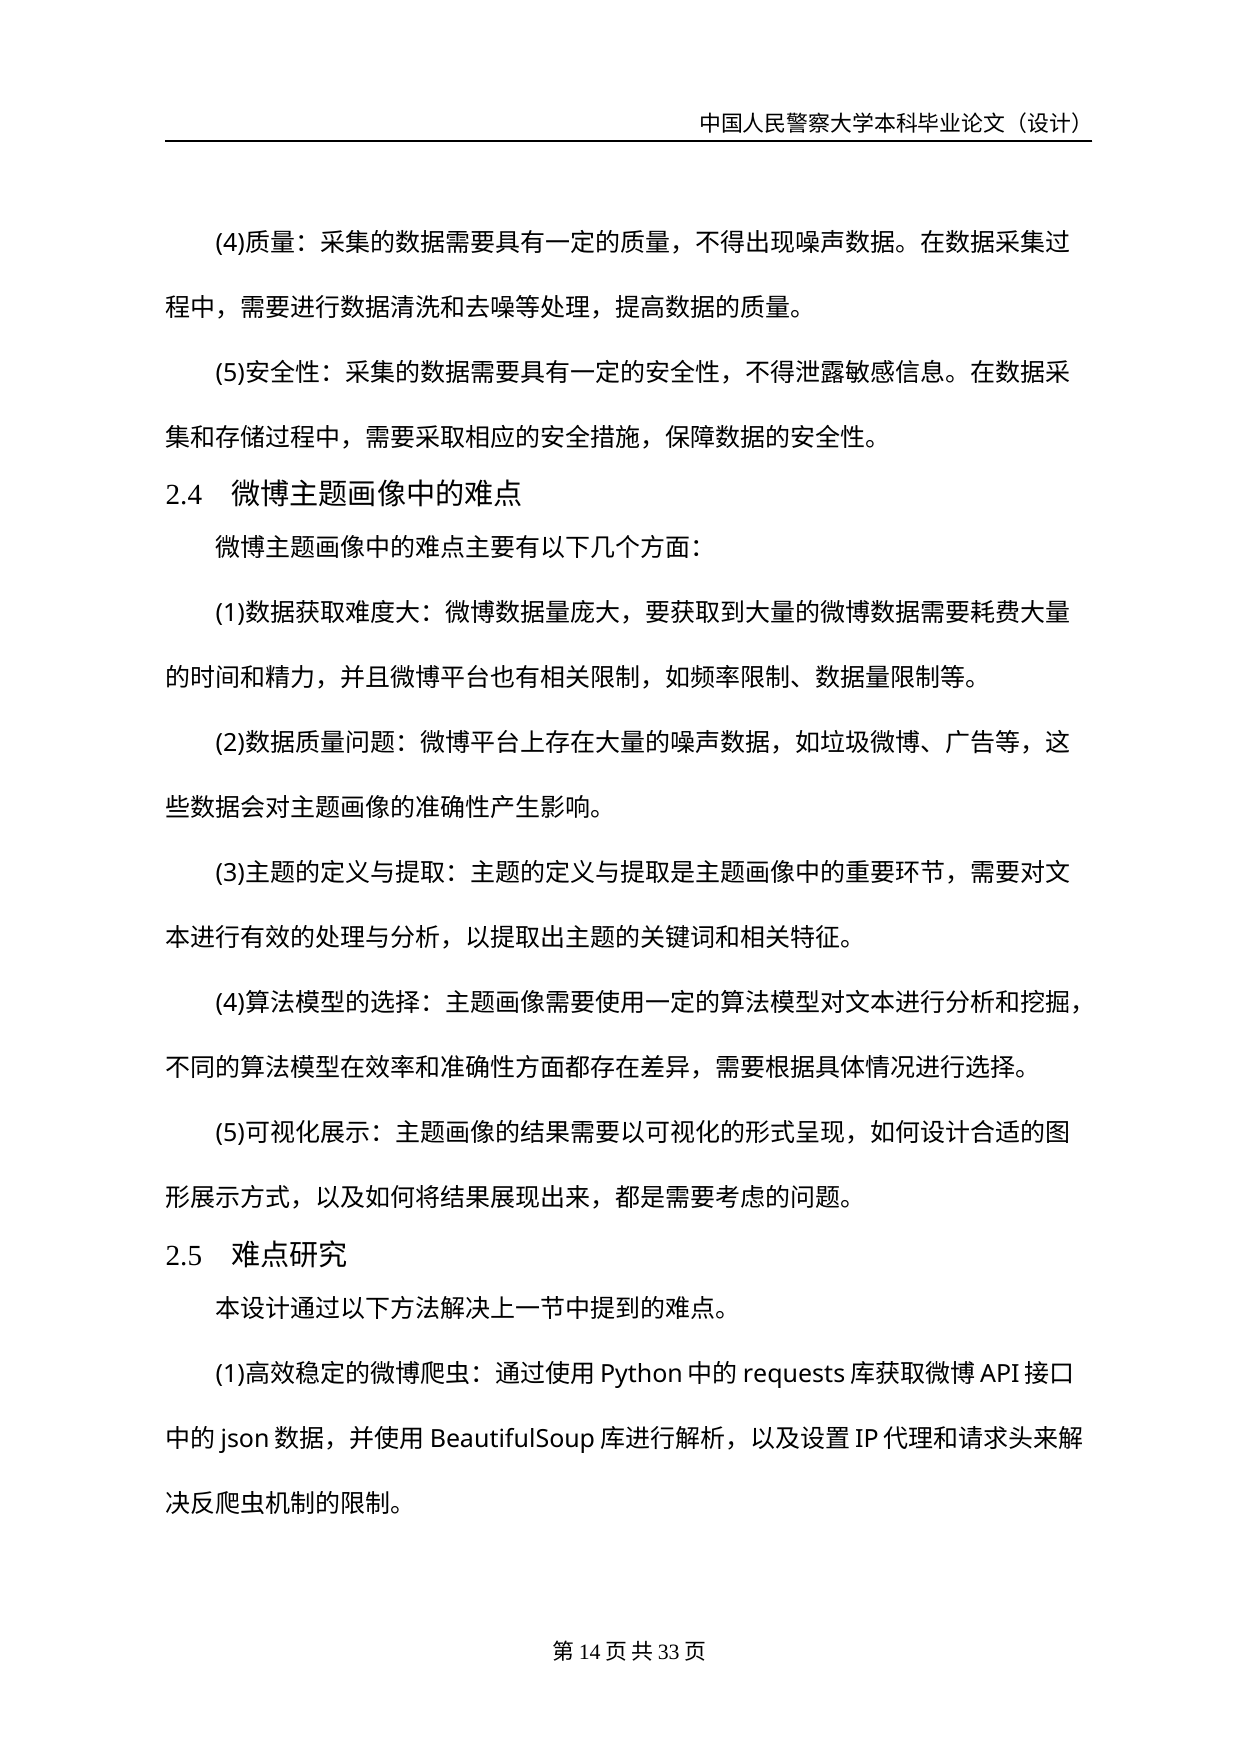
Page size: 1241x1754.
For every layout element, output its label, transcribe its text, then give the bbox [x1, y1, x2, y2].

text (4)质量：采集的数据需要具有一定的质量，不得出现噪声数据。在数据采集过程中，需要进行数据清洗和去噪等处理，提高数据的质量。 [165, 208, 1092, 338]
text (2)数据质量问题：微博平台上存在大量的噪声数据，如垃圾微博、广告等，这些数据会对主题画像的准确性产生影响。 [165, 708, 1092, 838]
text 微博主题画像中的难点主要有以下几个方面： [165, 513, 1092, 578]
text 本设计通过以下方法解决上一节中提到的难点。 [165, 1274, 1092, 1339]
text (1)高效稳定的微博爬虫：通过使用Python中的requests库获取微博API接口中的json数据，并使用BeautifulSoup库进行解析，以及设置IP代理和请求头来解决反爬虫机制的限制。 [165, 1339, 1092, 1534]
text (4)算法模型的选择：主题画像需要使用一定的算法模型对文本进行分析和挖掘，不同的算法模型在效率和准确性方面都存在差异，需要根据具体情况进行选择。 [165, 968, 1092, 1098]
subtitle 2.4 微博主题画像中的难点 [165, 468, 1092, 513]
text (5)可视化展示：主题画像的结果需要以可视化的形式呈现，如何设计合适的图形展示方式，以及如何将结果展现出来，都是需要考虑的问题。 [165, 1098, 1092, 1228]
text (5)安全性：采集的数据需要具有一定的安全性，不得泄露敏感信息。在数据采集和存储过程中，需要采取相应的安全措施，保障数据的安全性。 [165, 338, 1092, 468]
text (3)主题的定义与提取：主题的定义与提取是主题画像中的重要环节，需要对文本进行有效的处理与分析，以提取出主题的关键词和相关特征。 [165, 838, 1092, 968]
subtitle 2.5 难点研究 [165, 1228, 1092, 1274]
text (1)数据获取难度大：微博数据量庞大，要获取到大量的微博数据需要耗费大量的时间和精力，并且微博平台也有相关限制，如频率限制、数据量限制等。 [165, 578, 1092, 708]
